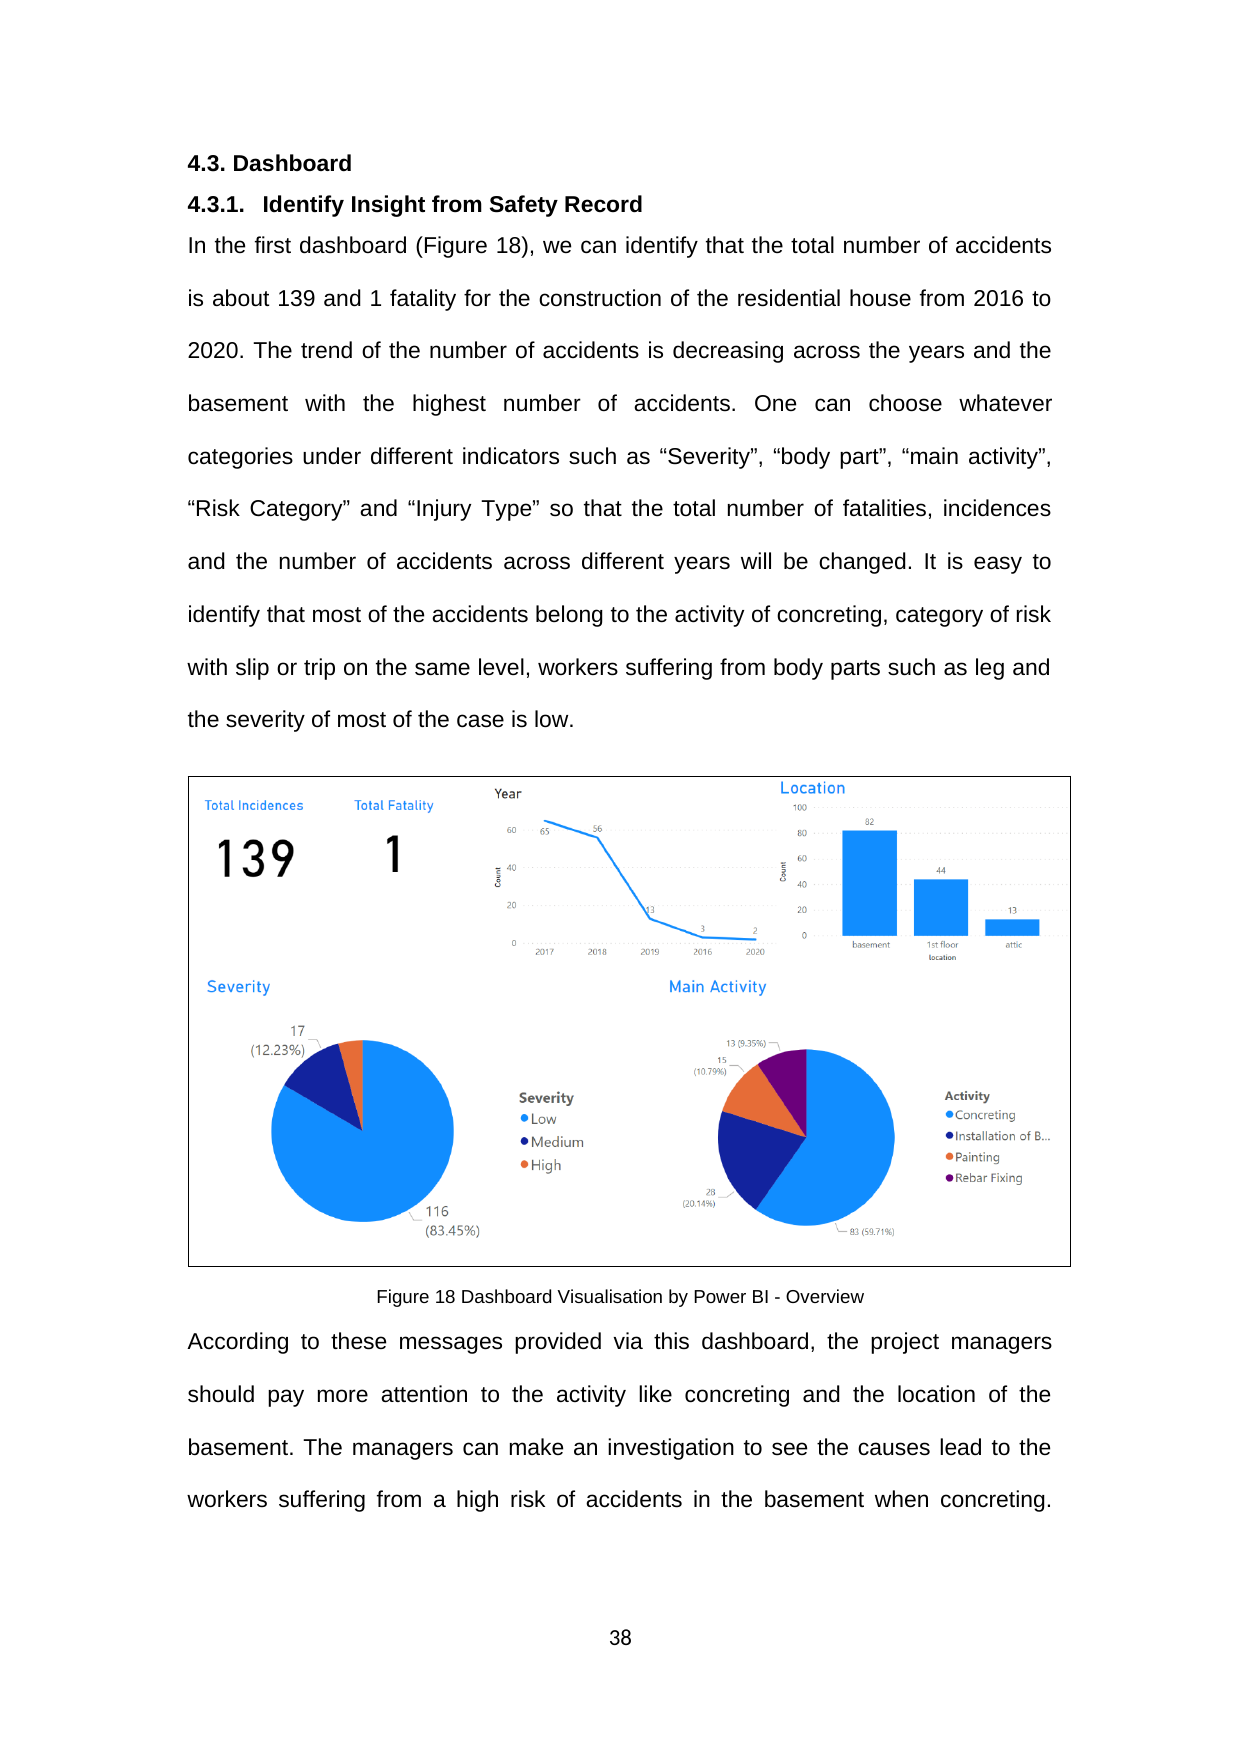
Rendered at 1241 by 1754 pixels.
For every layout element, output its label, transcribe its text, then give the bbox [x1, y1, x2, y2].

text Figure 18 Dashboard Visualisation by Power BI - Overview [187, 1286, 1053, 1307]
subtitle Identify Insight from Safety Record [187, 191, 1053, 217]
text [187, 1328, 1053, 1513]
picture [189, 777, 1070, 1266]
text In the first dashboard (Figure 18), we can identify that the total number of accidents is about 139 and 1 fatality for the construction of the residential house from 2016 to 2020. The trend of the number of accidents is decreasing across the years and the basement with the highest number of accidents. One can choose whatever categories under different indicators such as “Severity”, “body part”, “main activity”, “Risk Category” and “Injury Type” so that the total number of fatalities, incidences and the number of accidents across different years will be changed. It is easy to identify that most of the accidents belong to the activity of concreting, category of risk with slip or trip on the same level, workers suffering from body parts such as leg and the severity of most of the case is low. [187, 232, 1053, 733]
subtitle Dashboard [187, 150, 1053, 176]
